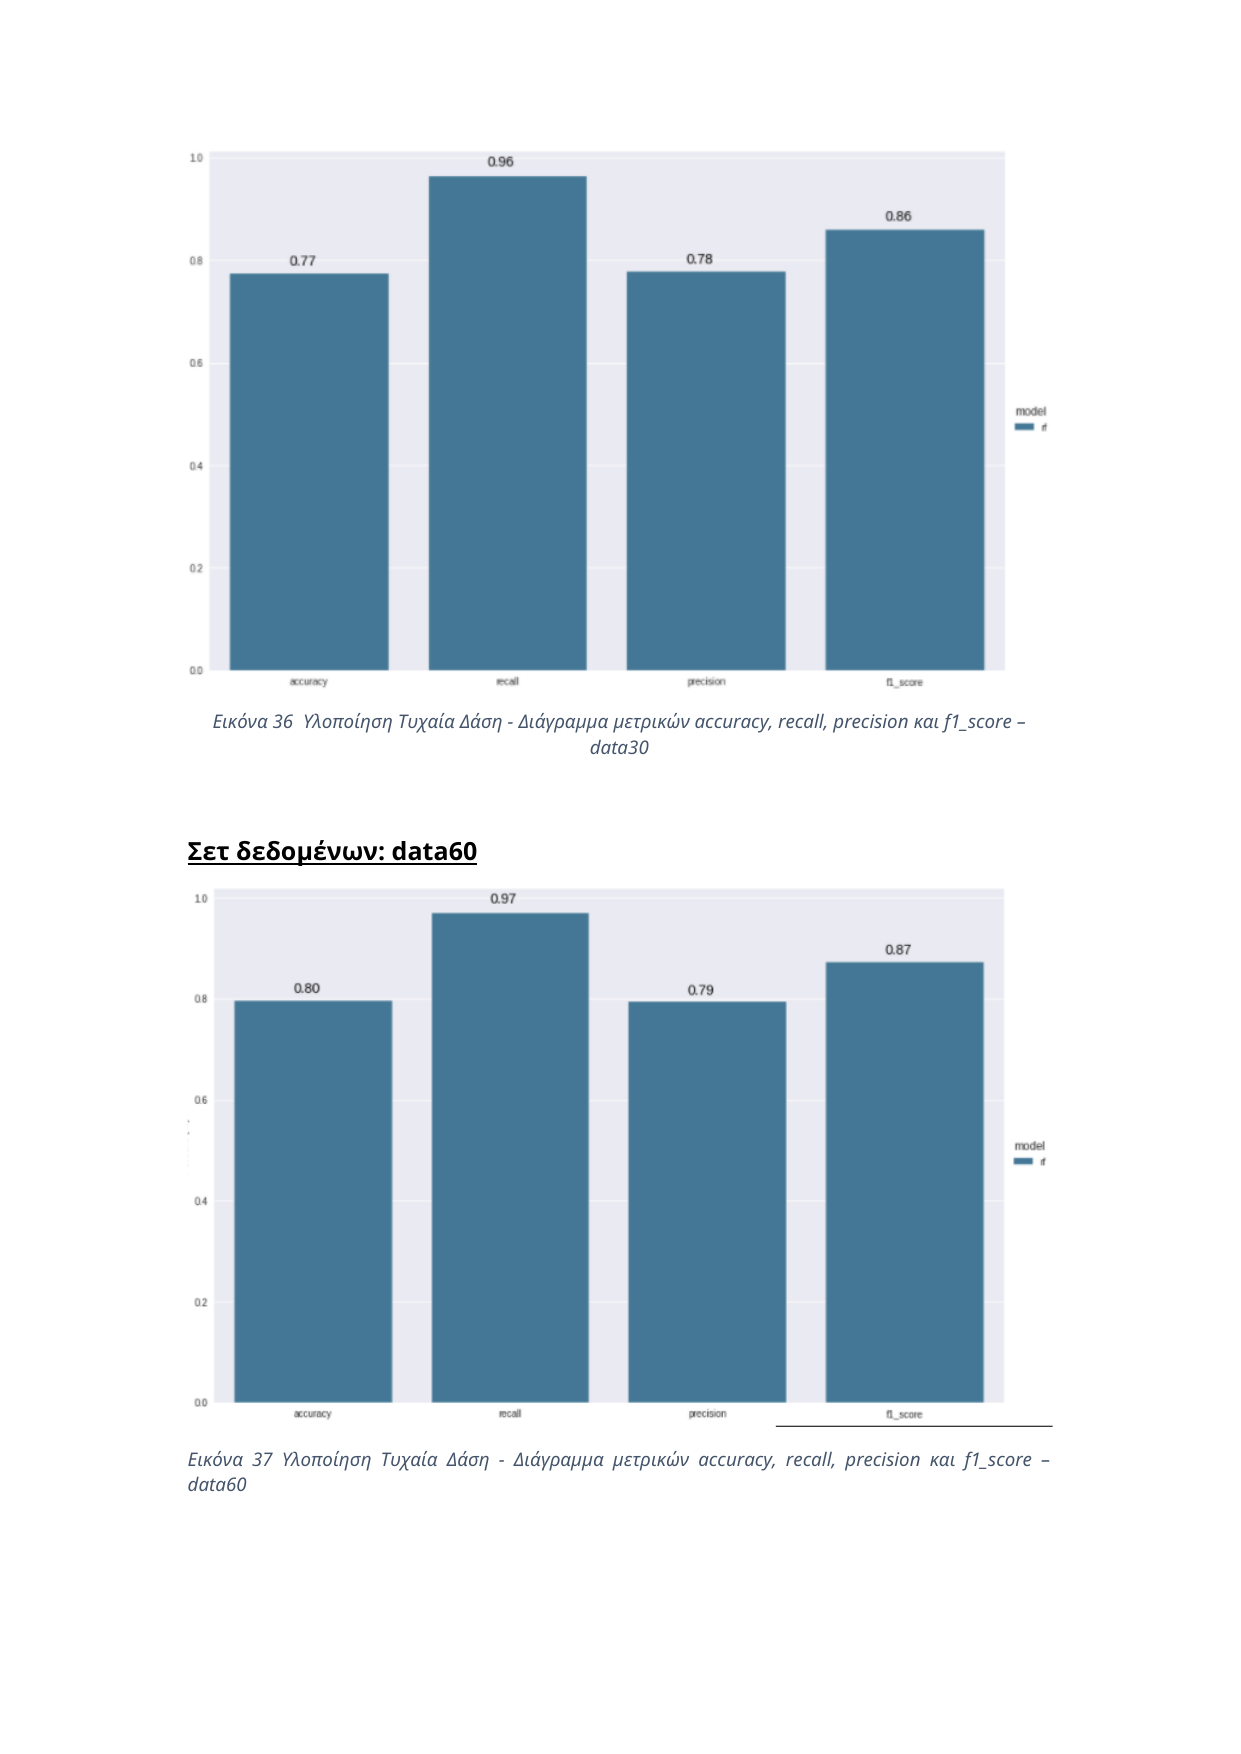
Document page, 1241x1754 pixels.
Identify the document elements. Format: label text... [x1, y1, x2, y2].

text Σετ δεδομένων: data60 [187, 834, 1053, 868]
picture [187, 150, 1053, 690]
text Εικόνα 37 Υλοποίηση Τυχαία Δάση - Διάγραμμα μετρικών accuracy, recall, precision και f1_score – data60 [187, 1446, 1053, 1497]
text Εικόνα 36 Υλοποίηση Τυχαία Δάση - Διάγραμμα μετρικών accuracy, recall, precision και f1_score – data30 [187, 709, 1053, 760]
picture [187, 887, 1053, 1427]
